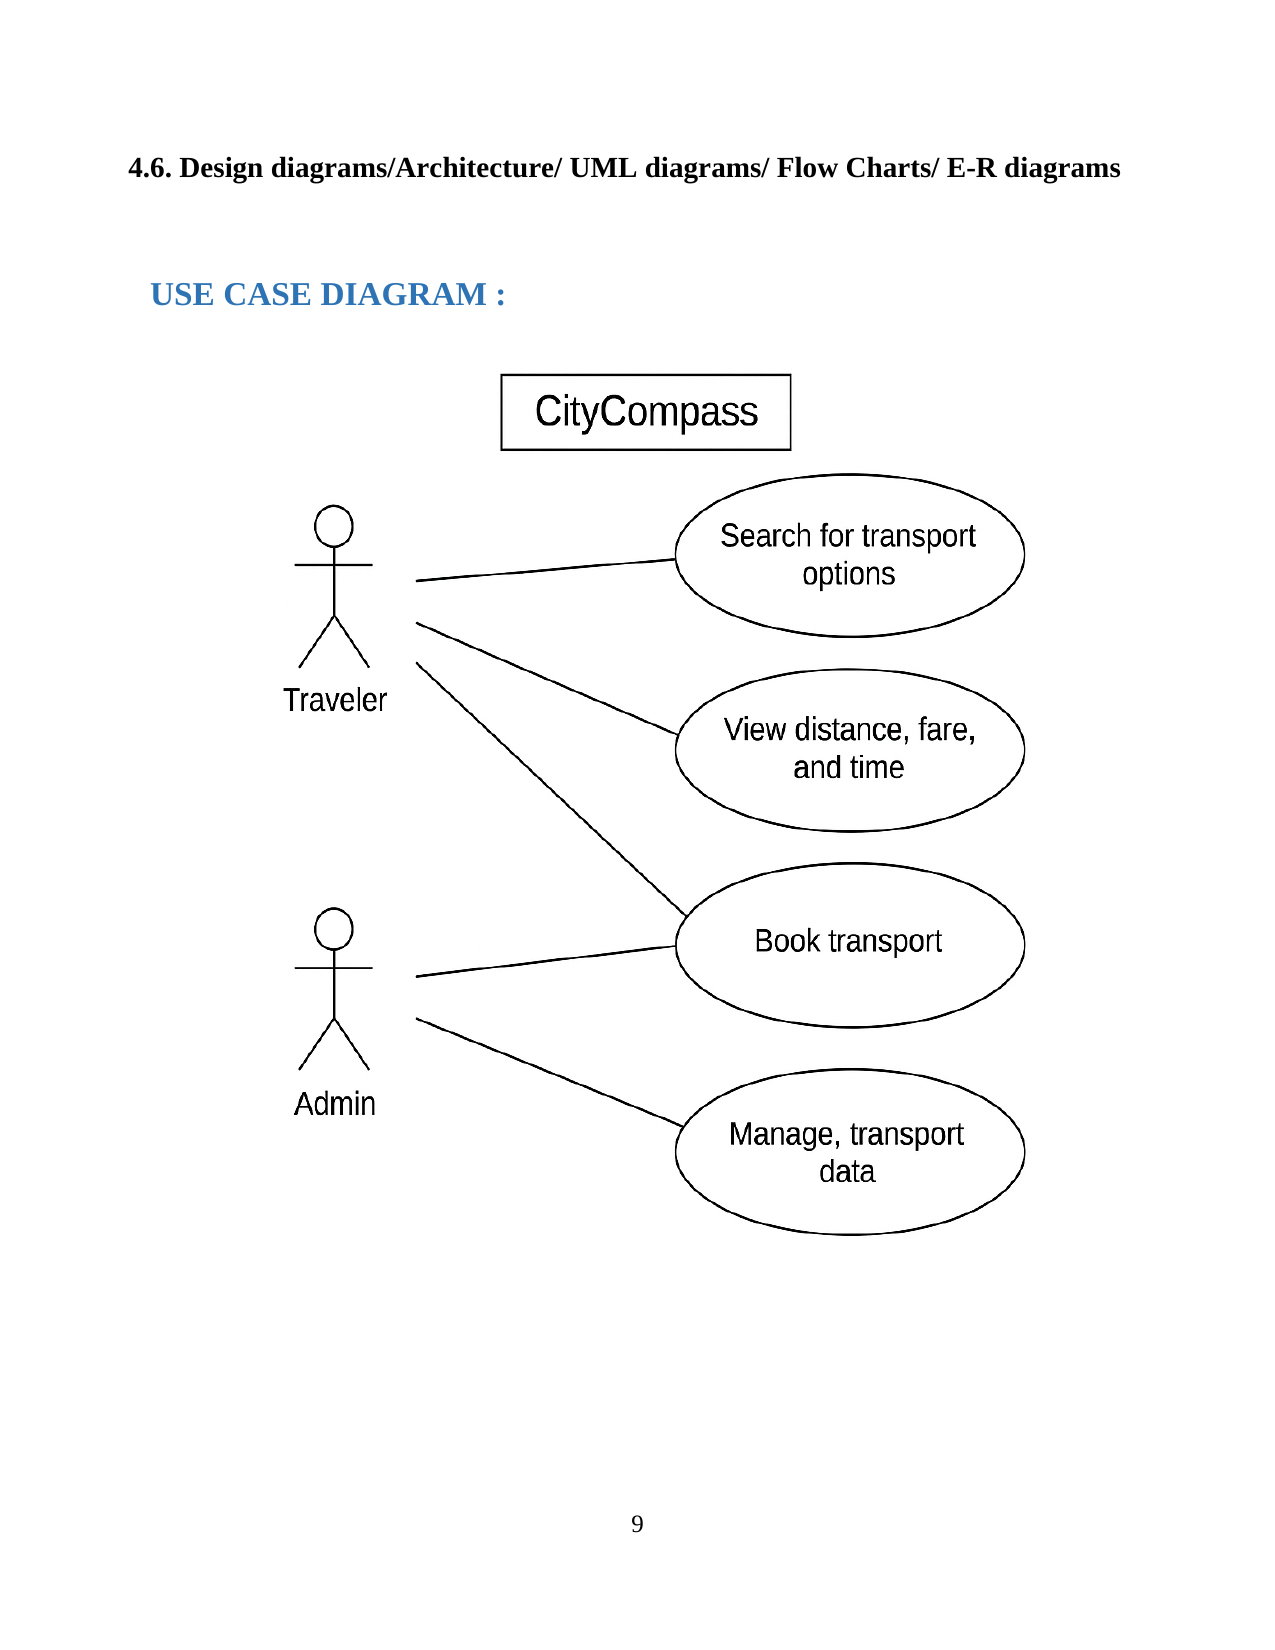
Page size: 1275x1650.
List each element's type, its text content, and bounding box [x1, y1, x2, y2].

text USE CASE DIAGRAM : [150, 274, 1125, 313]
picture [225, 351, 1065, 1287]
text Design diagrams/Architecture/ UML diagrams/ Flow Charts/ E-R diagrams [150, 150, 1125, 183]
